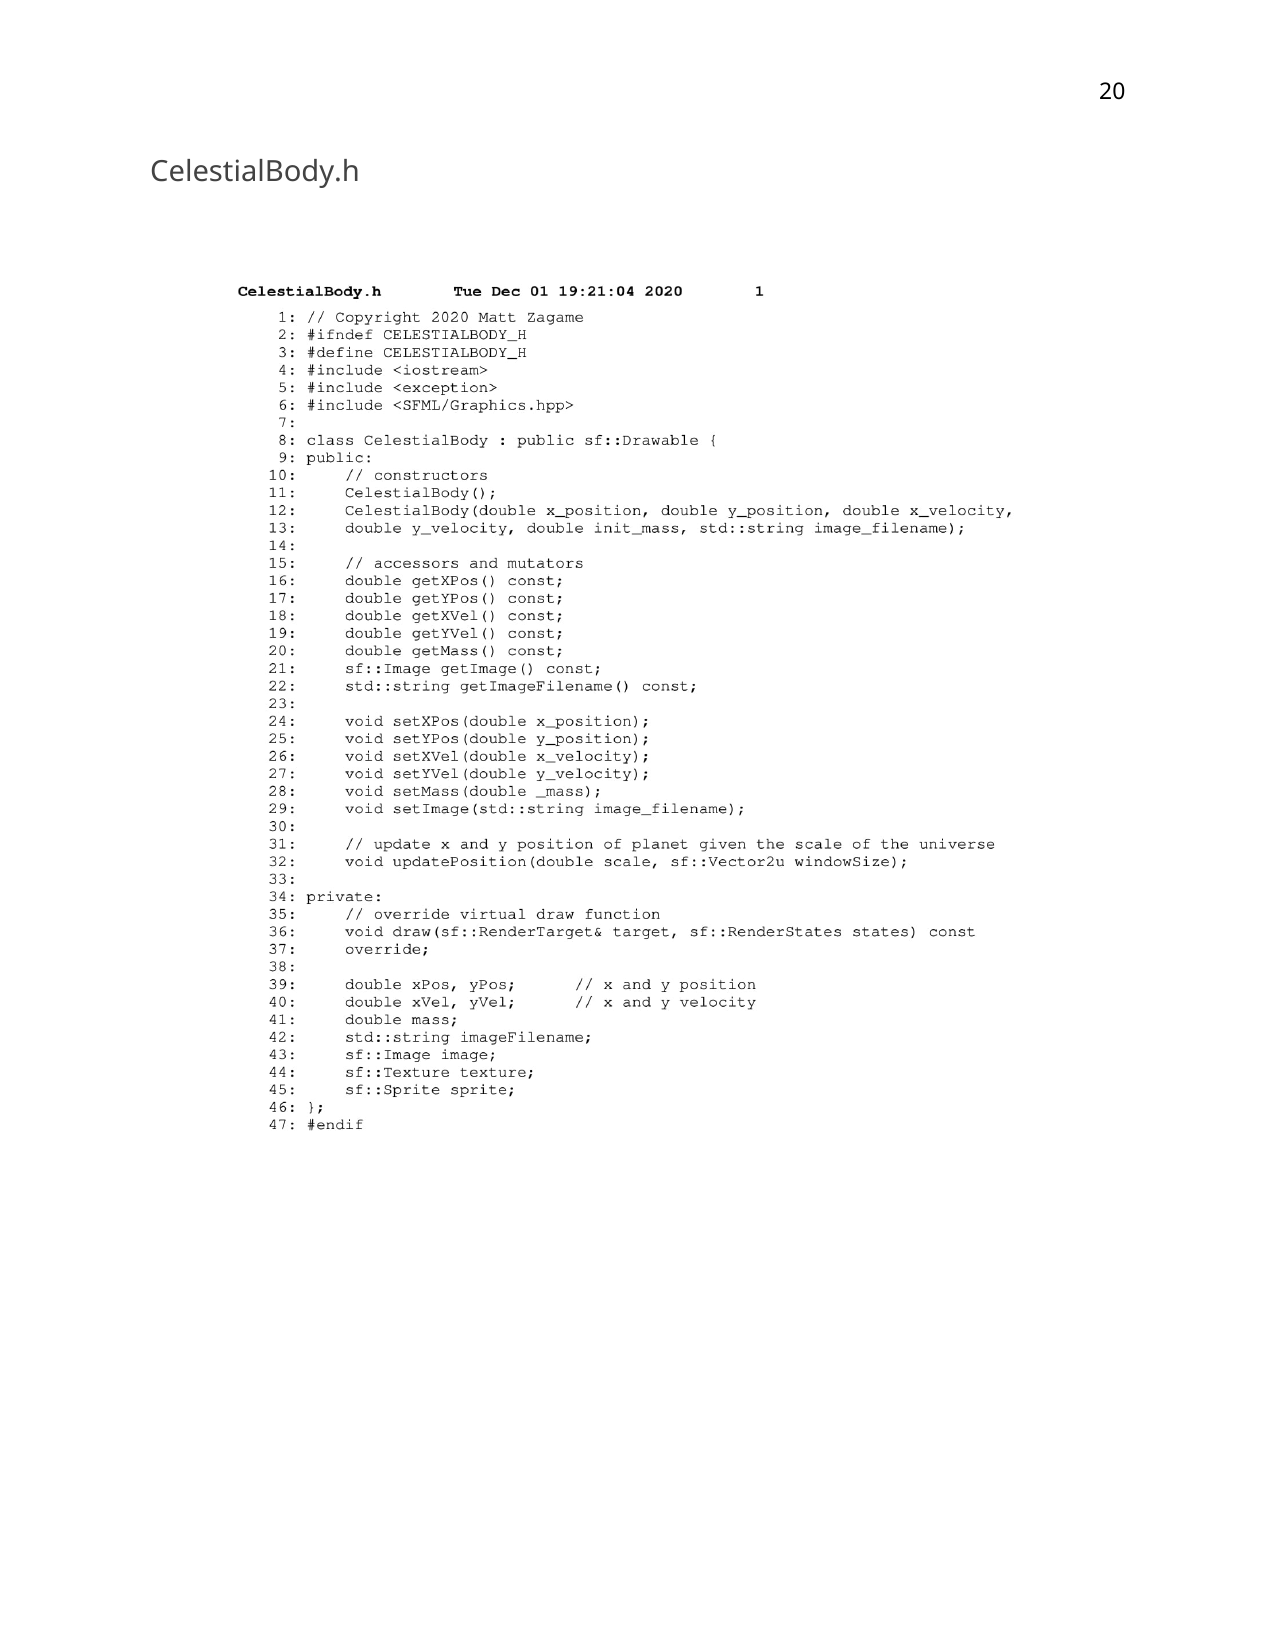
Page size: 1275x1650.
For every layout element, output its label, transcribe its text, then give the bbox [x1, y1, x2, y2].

subtitle CelestialBody.h [150, 150, 1125, 190]
picture [150, 198, 1125, 1461]
